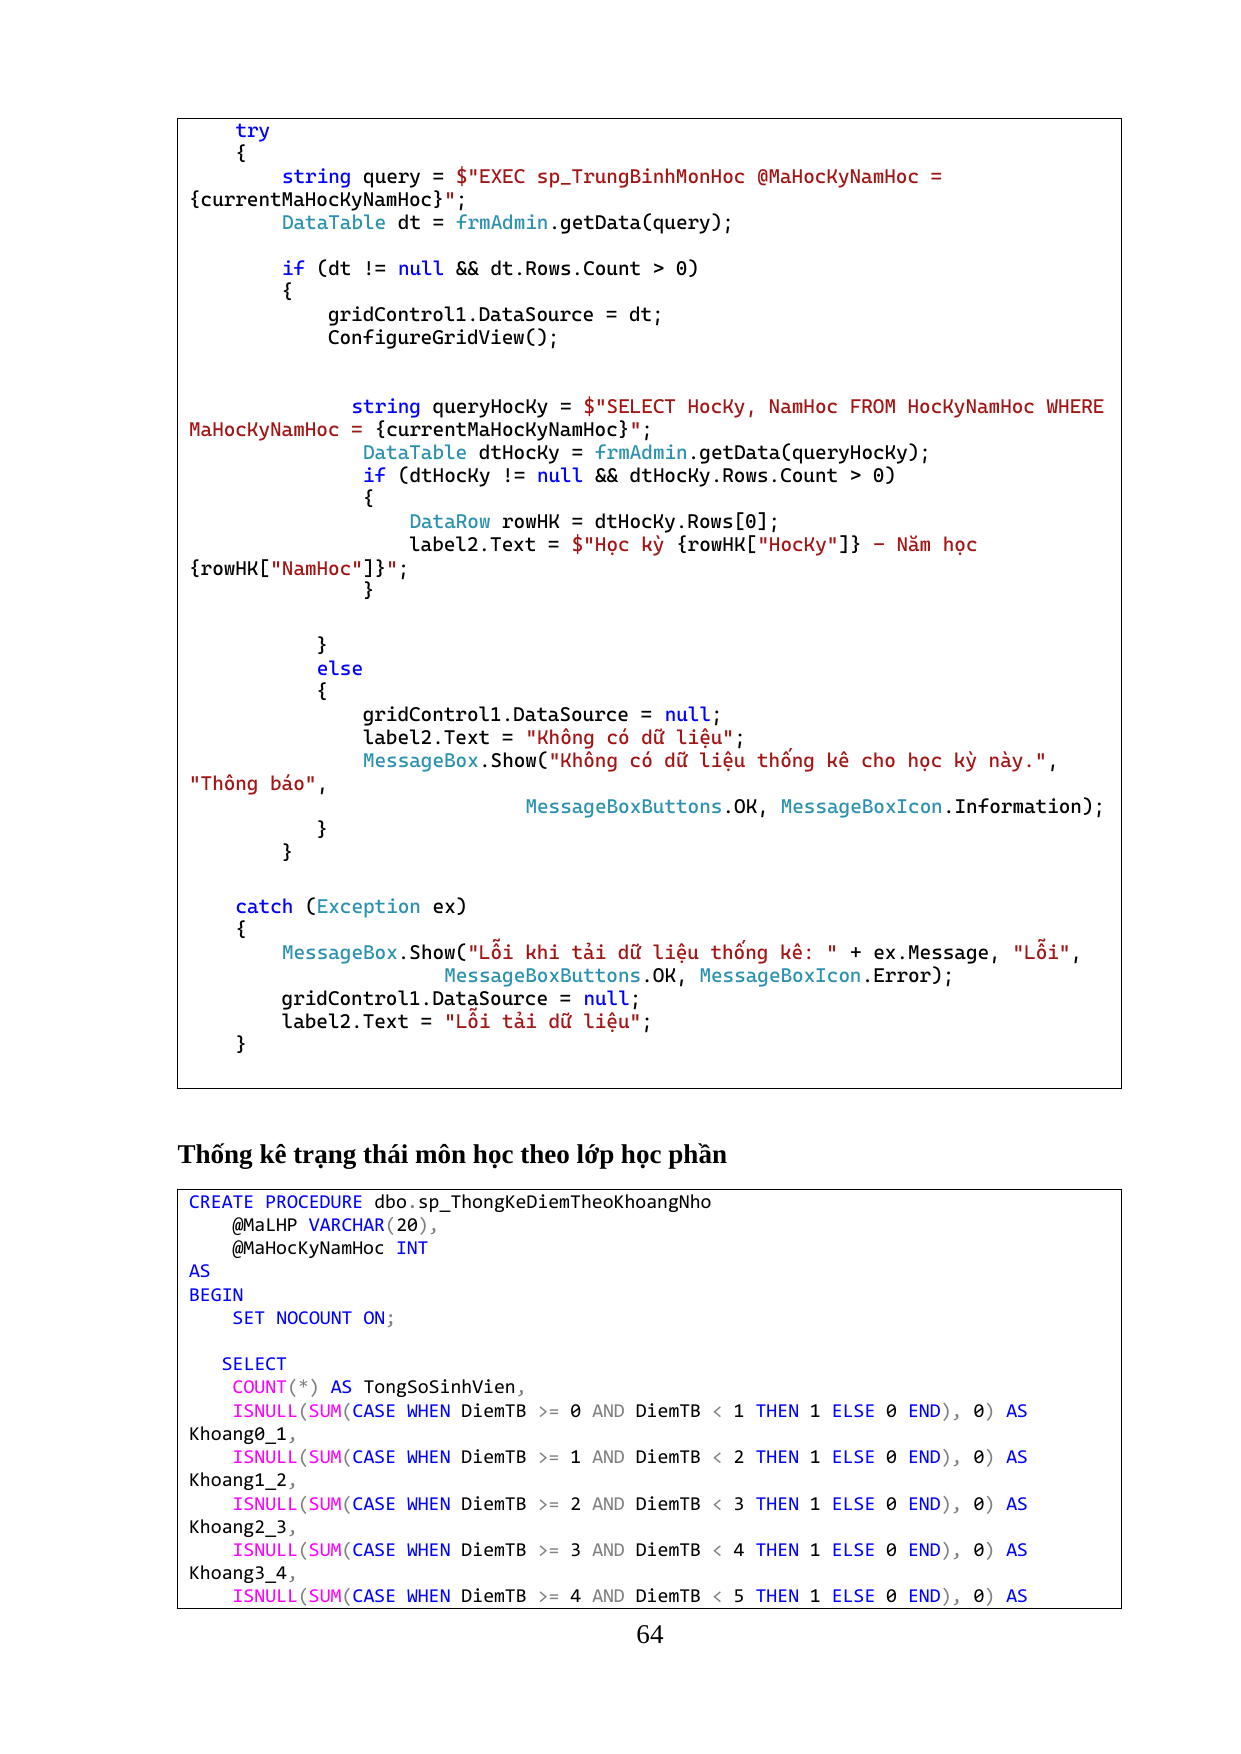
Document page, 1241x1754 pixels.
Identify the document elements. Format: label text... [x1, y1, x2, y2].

text Thống kê trạng thái môn học theo lớp học phần [177, 1139, 1122, 1170]
table_header try { string query = $"EXEC sp_TrungBinhMonHoc @MaHocKyNamHoc = {currentMaHocKyNamHoc}"; DataTable dt = frmAdmin.getData(query); if (dt != null && dt.Rows.Count > 0) { gridControl1.DataSource = dt; ConfigureGridView(); string queryHocKy = $"SELECT HocKy, NamHoc FROM HocKyNamHoc WHERE MaHocKyNamHoc = {currentMaHocKyNamHoc}"; DataTable dtHocKy = frmAdmin.getData(queryHocKy); if (dtHocKy != null && dtHocKy.Rows.Count > 0) { DataRow rowHK = dtHocKy.Rows[0]; label2.Text = $"Học kỳ {rowHK["HocKy"]} - Năm học {rowHK["NamHoc"]}"; } } else { gridControl1.DataSource = null; label2.Text = "Không có dữ liệu"; MessageBox.Show("Không có dữ liệu thống kê cho học kỳ này.", "Thông báo", MessageBoxButtons.OK, MessageBoxIcon.Information); } } catch (Exception ex) { MessageBox.Show("Lỗi khi tải dữ liệu thống kê: " + ex.Message, "Lỗi", MessageBoxButtons.OK, MessageBoxIcon.Error); gridControl1.DataSource = null; label2.Text = "Lỗi tải dữ liệu"; } [178, 119, 1121, 1087]
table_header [178, 1190, 1121, 1608]
